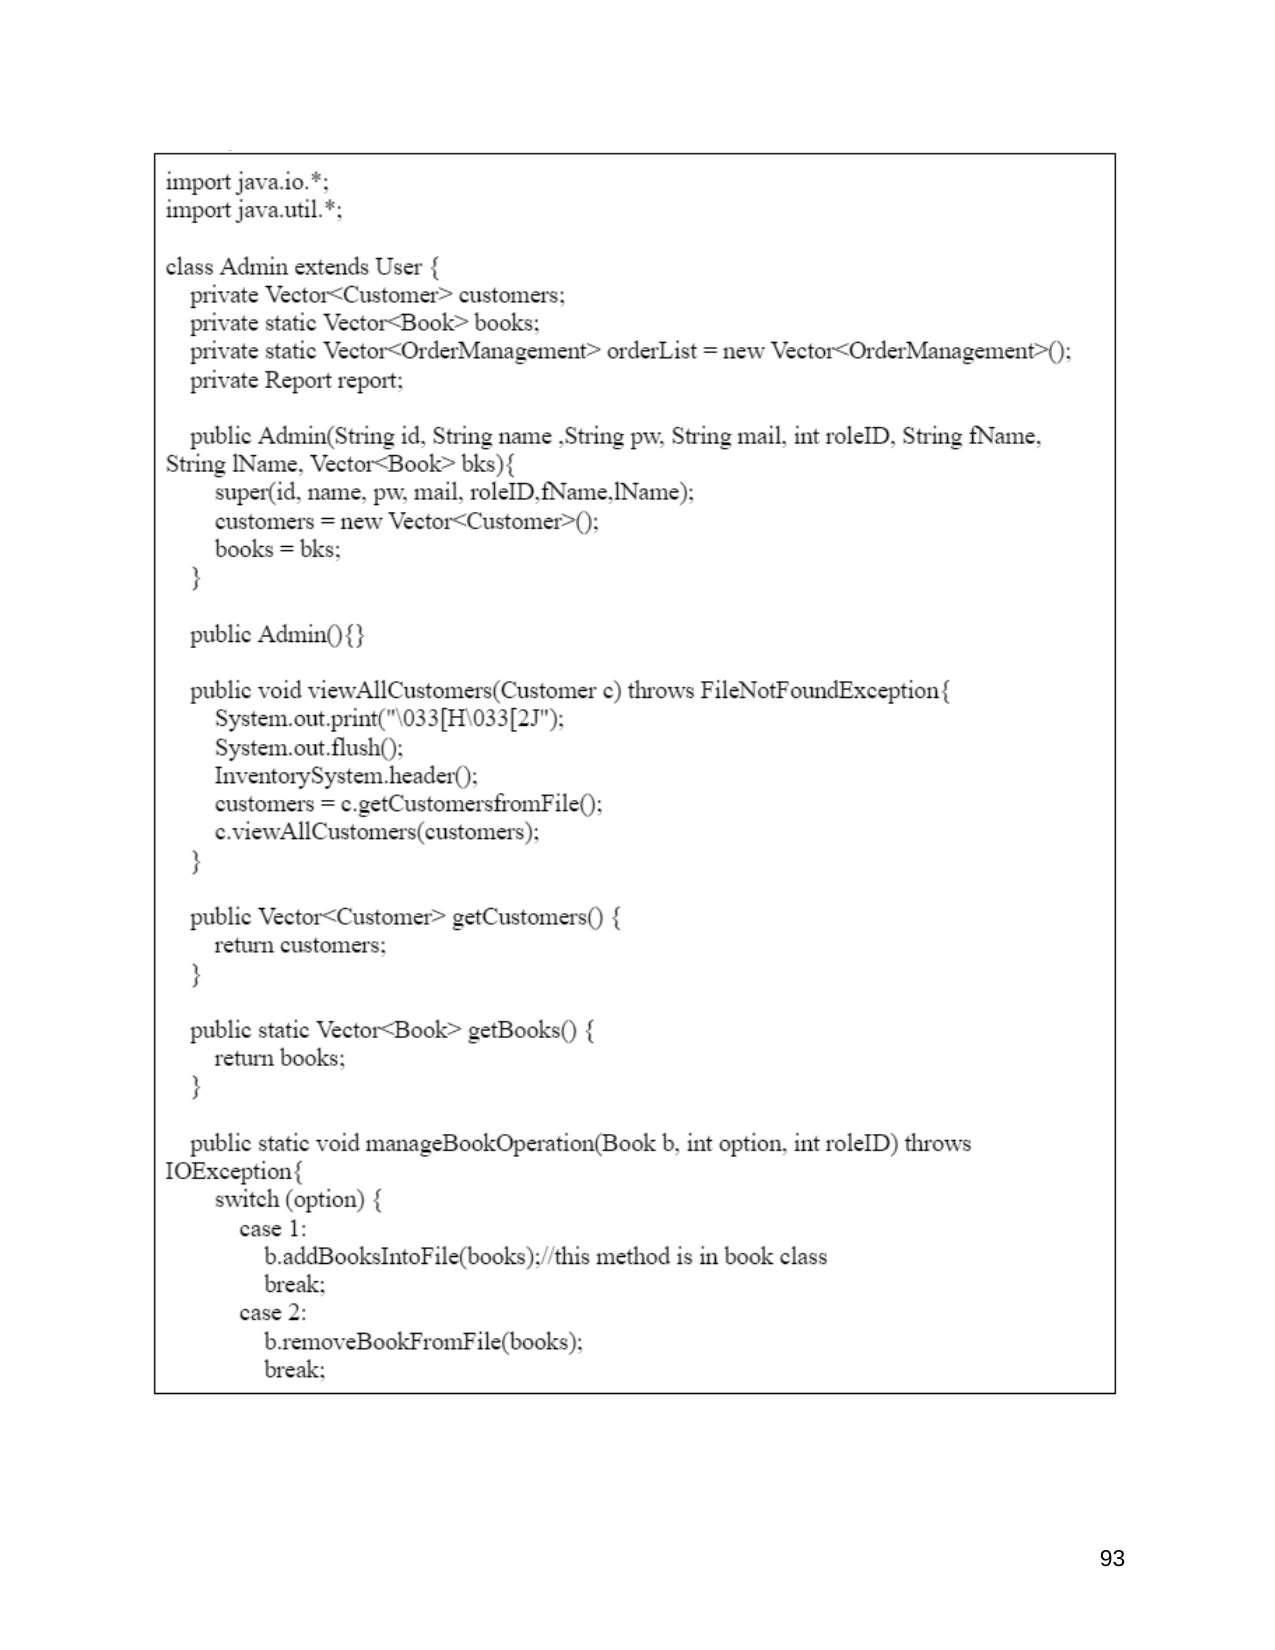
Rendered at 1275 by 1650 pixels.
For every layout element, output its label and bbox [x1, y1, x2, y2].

picture [150, 150, 1125, 1400]
